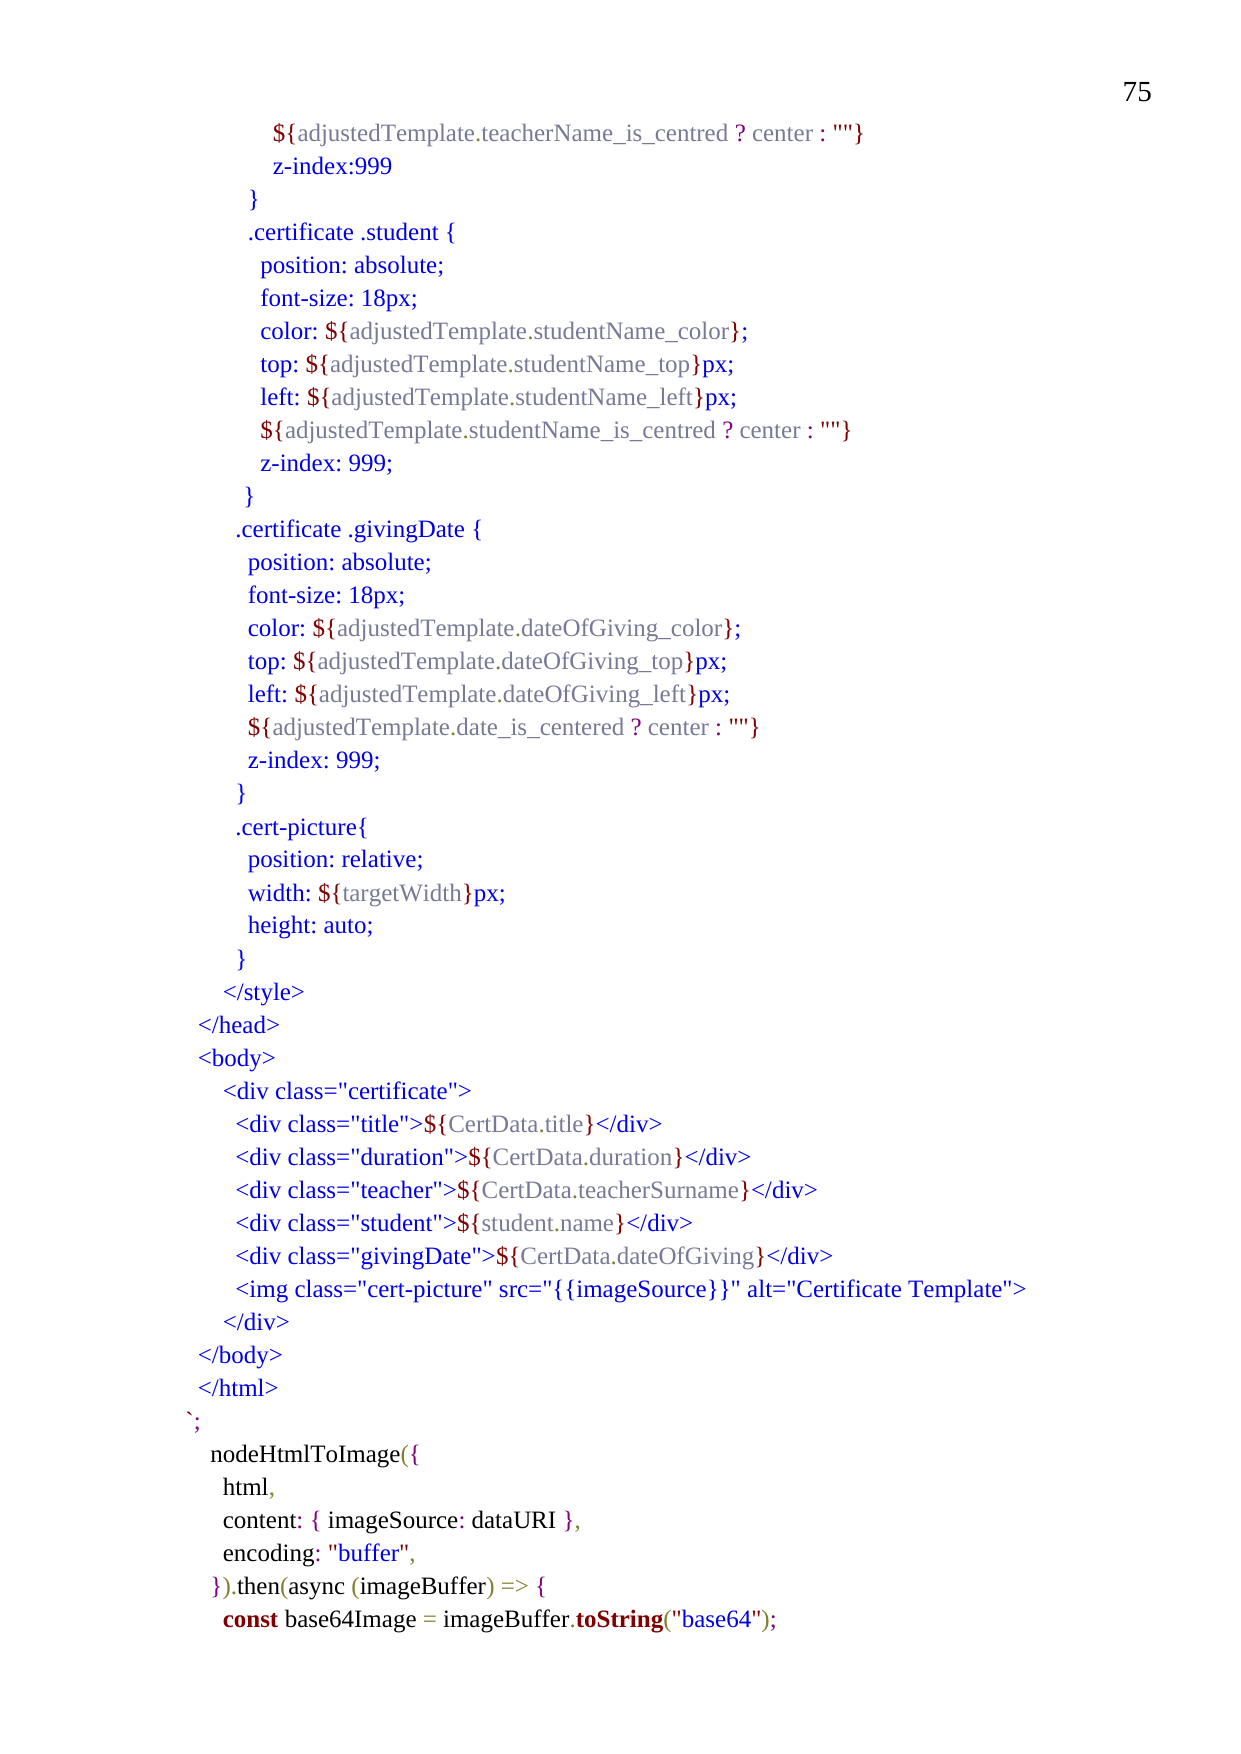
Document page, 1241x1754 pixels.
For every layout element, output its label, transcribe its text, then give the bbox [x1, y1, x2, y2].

text position: relative; [148, 844, 1152, 873]
text </body> [148, 1340, 1152, 1369]
text <div class="certificate"> [148, 1076, 1152, 1104]
text color: ${adjustedTemplate.studentName_color}; [148, 316, 1152, 345]
text <body> [148, 1043, 1152, 1071]
text ${adjustedTemplate.teacherName_is_centred ? center : ""} [148, 118, 1152, 147]
text left: ${adjustedTemplate.studentName_left}px; [148, 382, 1152, 411]
text left: ${adjustedTemplate.dateOfGiving_left}px; [148, 679, 1152, 708]
text </head> [148, 1010, 1152, 1038]
text font-size: 18px; [148, 580, 1152, 609]
text .certificate .givingDate { [148, 514, 1152, 543]
text html, [148, 1472, 1152, 1501]
text font-size: 18px; [148, 283, 1152, 312]
text ${adjustedTemplate.studentName_is_centred ? center : ""} [148, 415, 1152, 444]
text z-index: 999; [148, 746, 1152, 774]
text } [148, 481, 1152, 510]
text top: ${adjustedTemplate.studentName_top}px; [148, 349, 1152, 378]
text encoding: "buffer", [148, 1538, 1152, 1567]
text } [148, 184, 1152, 213]
text `; [148, 1406, 1152, 1435]
text height: auto; [148, 911, 1152, 939]
text width: ${targetWidth}px; [148, 878, 1152, 906]
text <div class="givingDate">${CertData.dateOfGiving}</div> [148, 1241, 1152, 1269]
text <div class="title">${CertData.title}</div> [148, 1109, 1152, 1137]
text position: absolute; [148, 250, 1152, 279]
text <div class="duration">${CertData.duration}</div> [148, 1142, 1152, 1171]
text .cert-picture{ [148, 812, 1152, 840]
text ${adjustedTemplate.date_is_centered ? center : ""} [148, 712, 1152, 741]
text z-index: 999; [148, 448, 1152, 477]
text </style> [148, 977, 1152, 1005]
text .certificate .student { [148, 217, 1152, 246]
text top: ${adjustedTemplate.dateOfGiving_top}px; [148, 646, 1152, 675]
text <div class="student">${student.name}</div> [148, 1208, 1152, 1237]
text content: { imageSource: dataURI }, [148, 1505, 1152, 1534]
text } [148, 778, 1152, 807]
text z-index:999 [148, 151, 1152, 180]
text </html> [148, 1373, 1152, 1402]
text position: absolute; [148, 547, 1152, 576]
text <div class="teacher">${CertData.teacherSurname}</div> [148, 1175, 1152, 1203]
text }).then(async (imageBuffer) => { [148, 1571, 1152, 1600]
text const base64Image = imageBuffer.toString("base64"); [148, 1604, 1152, 1633]
text <img class="cert-picture" src="{{imageSource}}" alt="Certificate Template"> [148, 1274, 1152, 1303]
text } [148, 944, 1152, 972]
text color: ${adjustedTemplate.dateOfGiving_color}; [148, 613, 1152, 642]
text nodeHtmlToImage({ [148, 1439, 1152, 1468]
text </div> [148, 1307, 1152, 1336]
